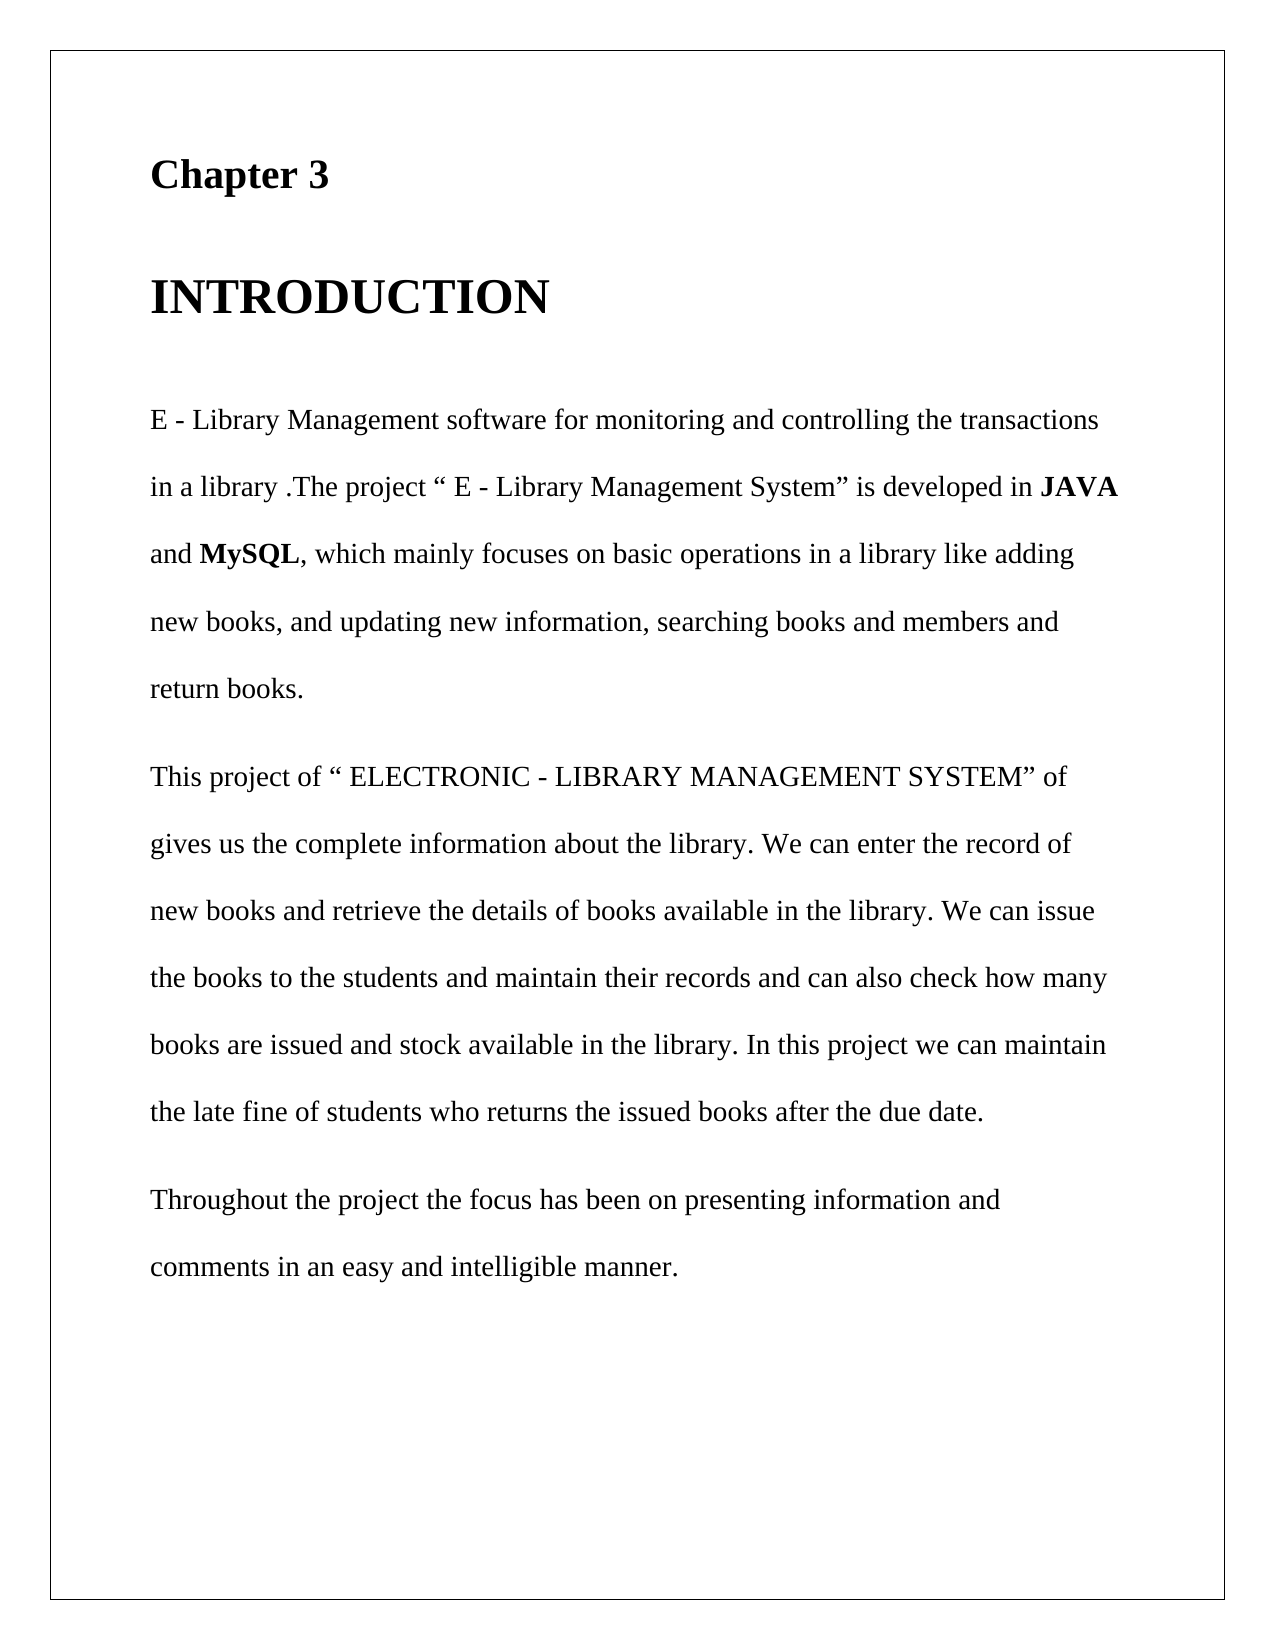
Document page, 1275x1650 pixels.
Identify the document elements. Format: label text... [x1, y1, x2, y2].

text INTRODUCTION [150, 267, 1125, 324]
text This project of “ ELECTRONIC - LIBRARY MANAGEMENT SYSTEM” of gives us the complete information about the library. We can enter the record of new books and retrieve the details of books available in the library. We can issue the books to the students and maintain their records and can also check how many books are issued and stock available in the library. In this project we can maintain the late fine of students who returns the issued books after the due date. [150, 759, 1125, 1128]
text E - Library Management software for monitoring and controlling the transactions in a library .The project “ E - Library Management System” is developed in JAVA and MySQL, which mainly focuses on basic operations in a library like adding new books, and updating new information, searching books and members and return books. [150, 402, 1125, 704]
text Chapter 3 [150, 150, 1125, 198]
text Throughout the project the focus has been on presenting information and comments in an easy and intelligible manner. [150, 1182, 1125, 1283]
